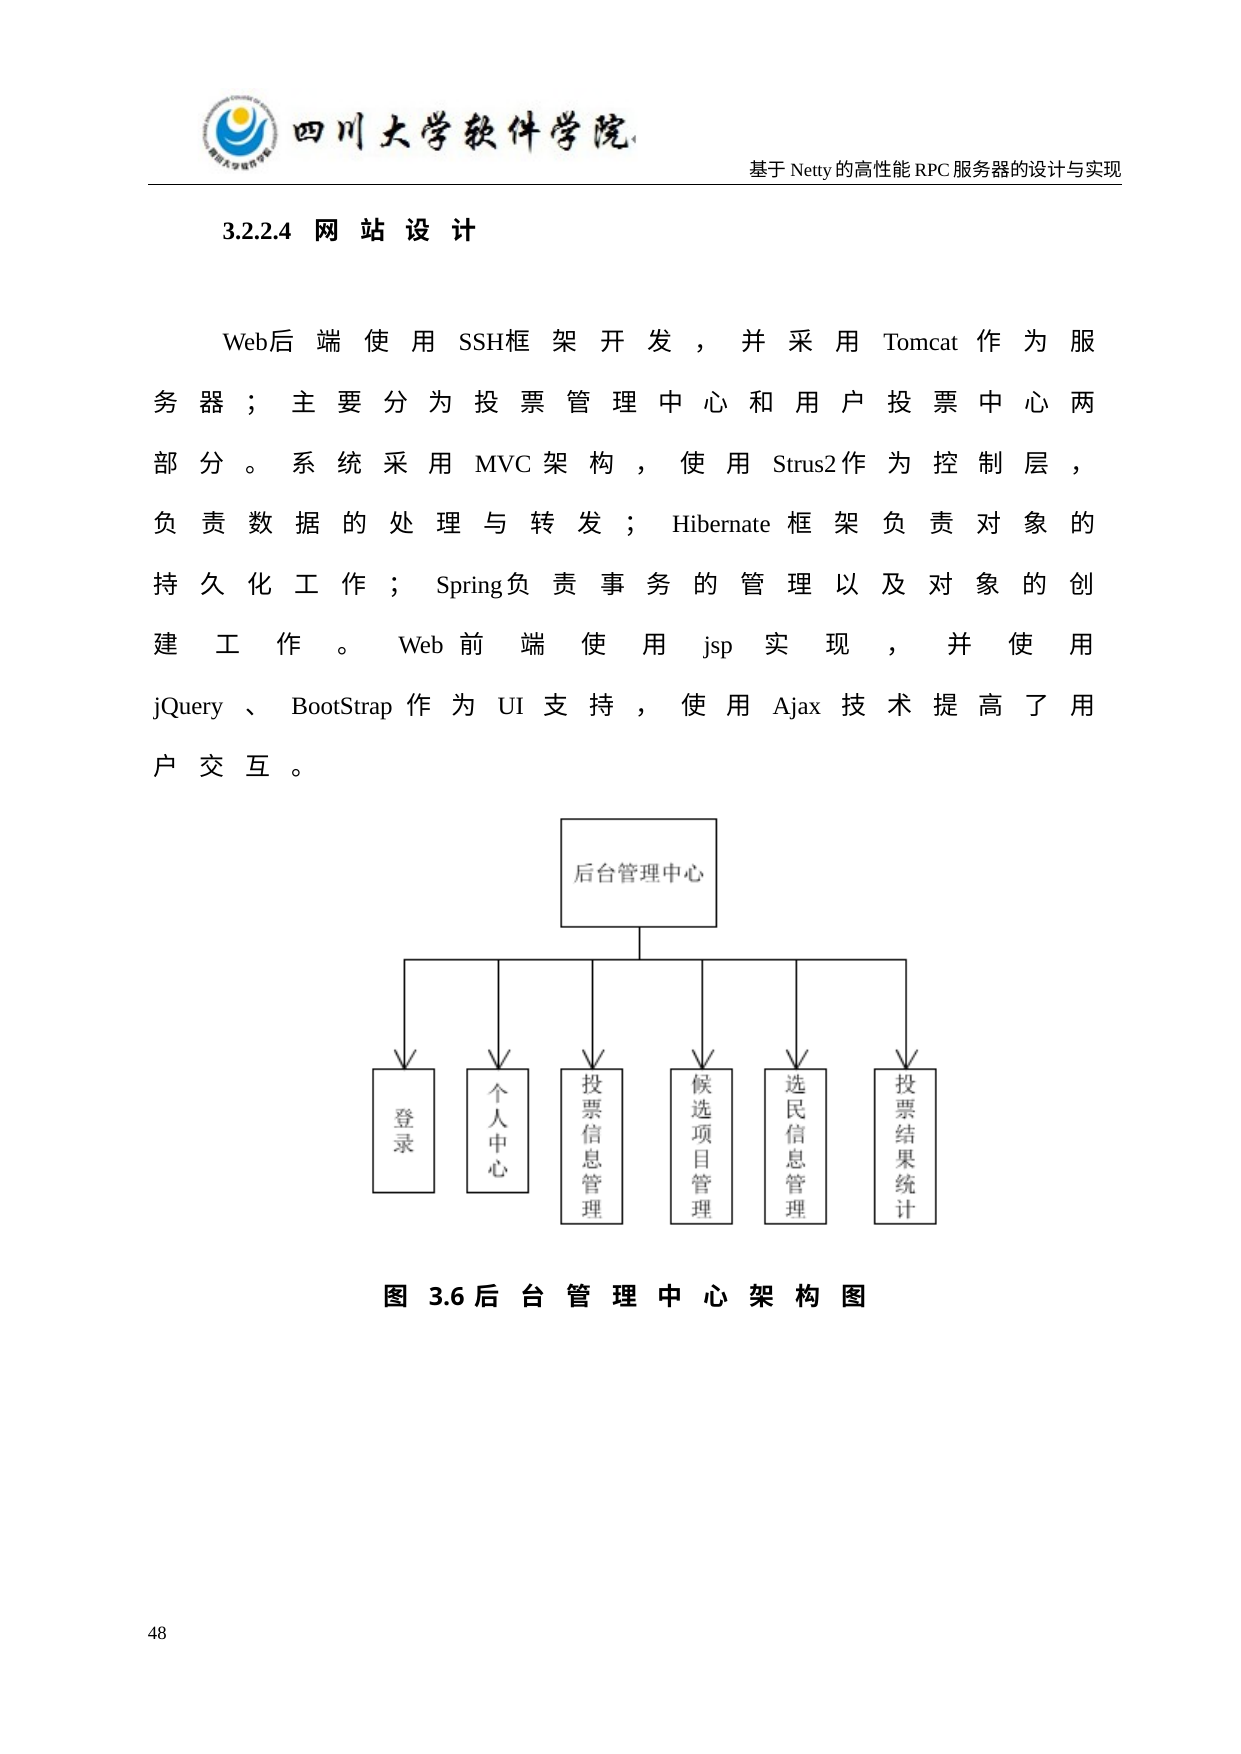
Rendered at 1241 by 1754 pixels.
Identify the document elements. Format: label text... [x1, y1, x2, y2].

subtitle 3.2.2.4 网站设计 [154, 198, 1116, 259]
picture [302, 795, 1031, 1243]
text 图3.6 后台管理中心架构图 [154, 1264, 1116, 1325]
text Web后端使用SSH框架开发，并采用Tomcat作为服务器；主要分为投票管理中心和用户投票中心两部分。系统采用MVC架构，使用Strus2作为控制层，负责数据的处理与转发；Hibernate框架负责对象的持久化工作；Spring负责事务的管理以及对象的创建工作。Web前端使用jsp实现，并使用jQuery、BootStrap作为UI支持，使用Ajax技术提高了用户交互。 [154, 309, 1116, 794]
picture [197, 88, 639, 177]
